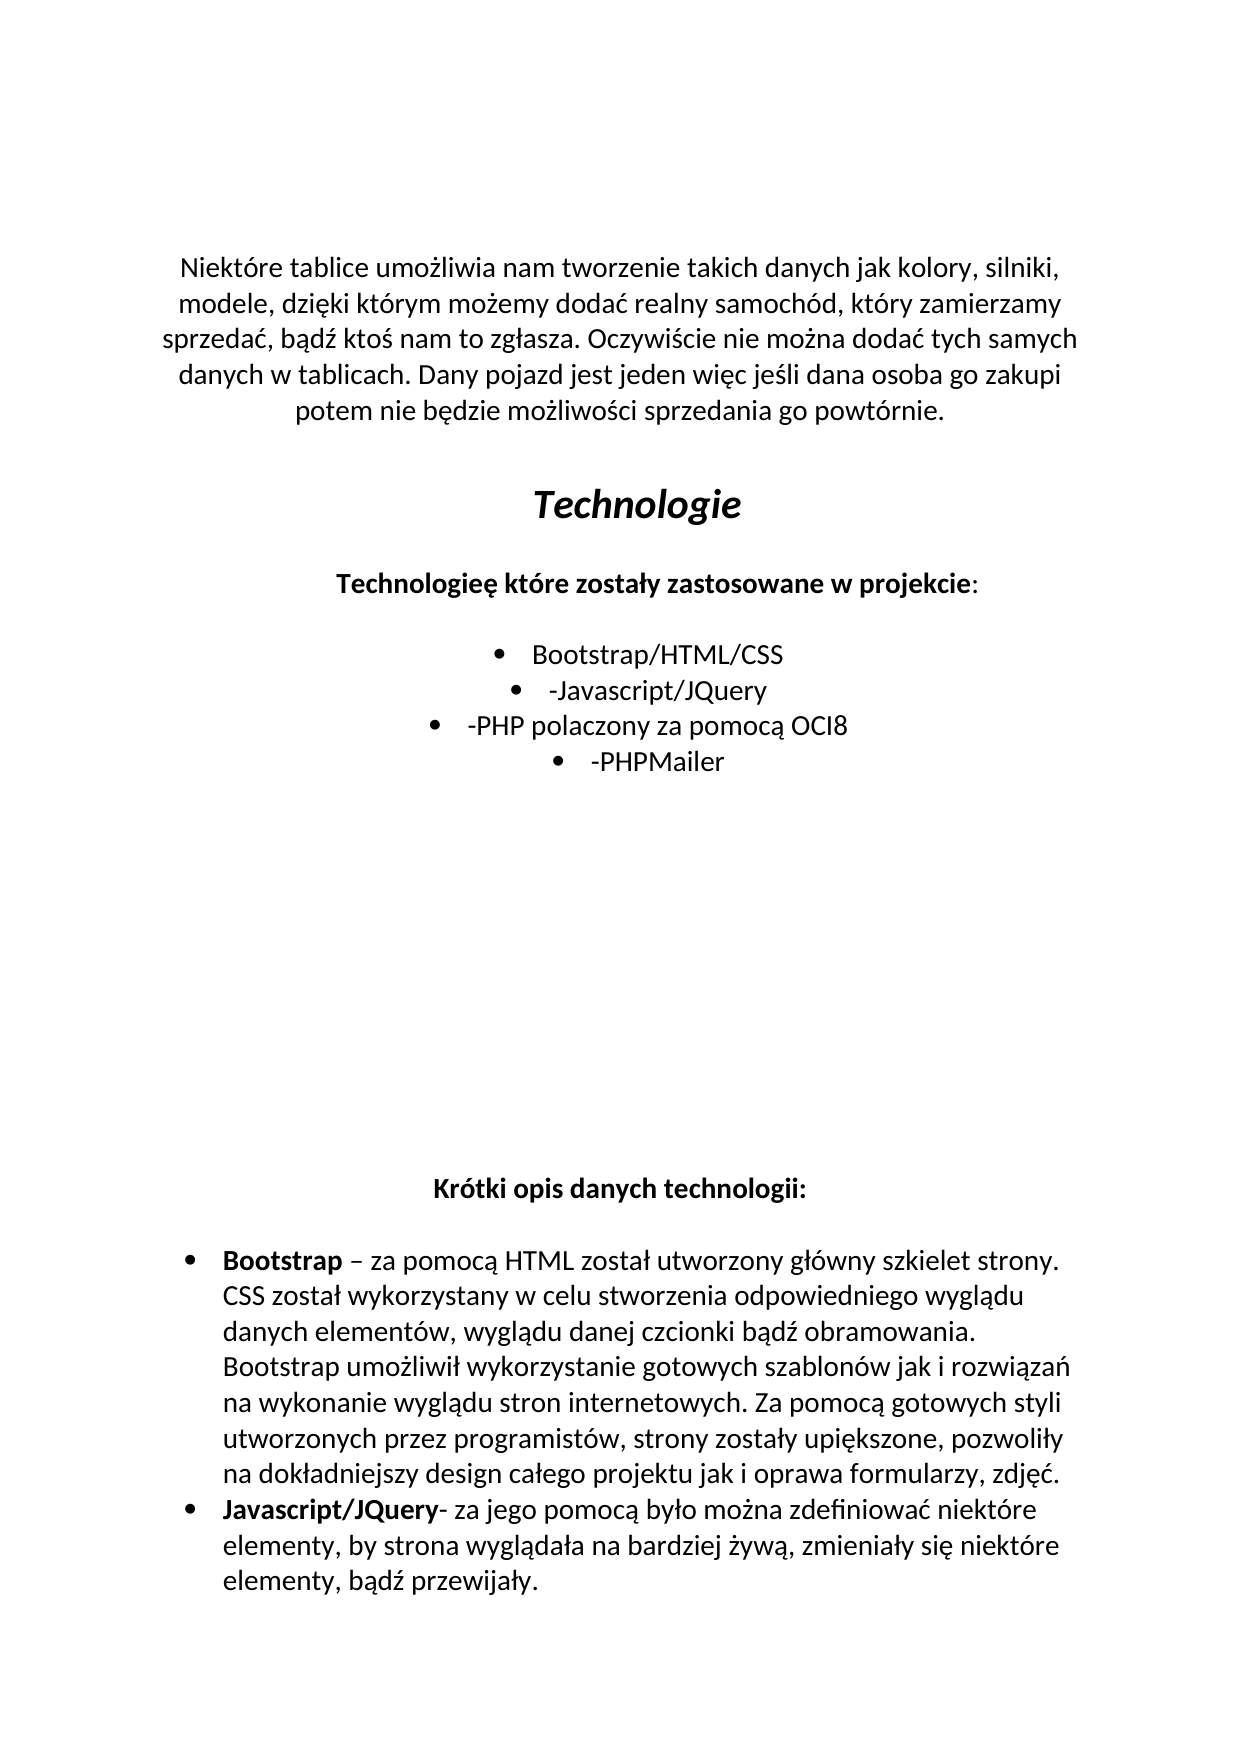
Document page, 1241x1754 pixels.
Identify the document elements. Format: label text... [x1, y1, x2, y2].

list -PHP polaczony za pomocą OCI8 [185, 707, 1093, 743]
text Krótki opis danych technologii: [148, 1170, 1093, 1206]
list -Javascript/JQuery [185, 672, 1093, 707]
list Bootstrap – za pomocą HTML został utworzony główny szkielet strony. CSS został wykorzystany w celu stworzenia odpowiedniego wyglądu danych elementów, wyglądu danej czcionki bądź obramowania. Bootstrap umożliwił wykorzystanie gotowych szablonów jak i rozwiązań na wykonanie wyglądu stron internetowych. Za pomocą gotowych styli utworzonych przez programistów, strony zostały upiększone, pozwoliły na dokładniejszy design całego projektu jak i oprawa formularzy, zdjęć. [185, 1242, 1093, 1491]
text Niektóre tablice umożliwia nam tworzenie takich danych jak kolory, silniki, modele, dzięki którym możemy dodać realny samochód, który zamierzamy sprzedać, bądź ktoś nam to zgłasza. Oczywiście nie można dodać tych samych danych w tablicach. Dany pojazd jest jeden więc jeśli dana osoba go zakupi potem nie będzie możliwości sprzedania go powtórnie. [148, 249, 1093, 427]
text Technologie [148, 478, 1093, 529]
list Javascript/JQuery- za jego pomocą było można zdefiniować niektóre elementy, by strona wyglądała na bardziej żywą, zmieniały się niektóre elementy, bądź przewijały. [185, 1491, 1093, 1598]
list Technologieę które zostały zastosowane w projekcie: [223, 529, 1093, 600]
list Bootstrap/HTML/CSS [185, 636, 1093, 672]
list -PHPMailer [185, 743, 1093, 778]
